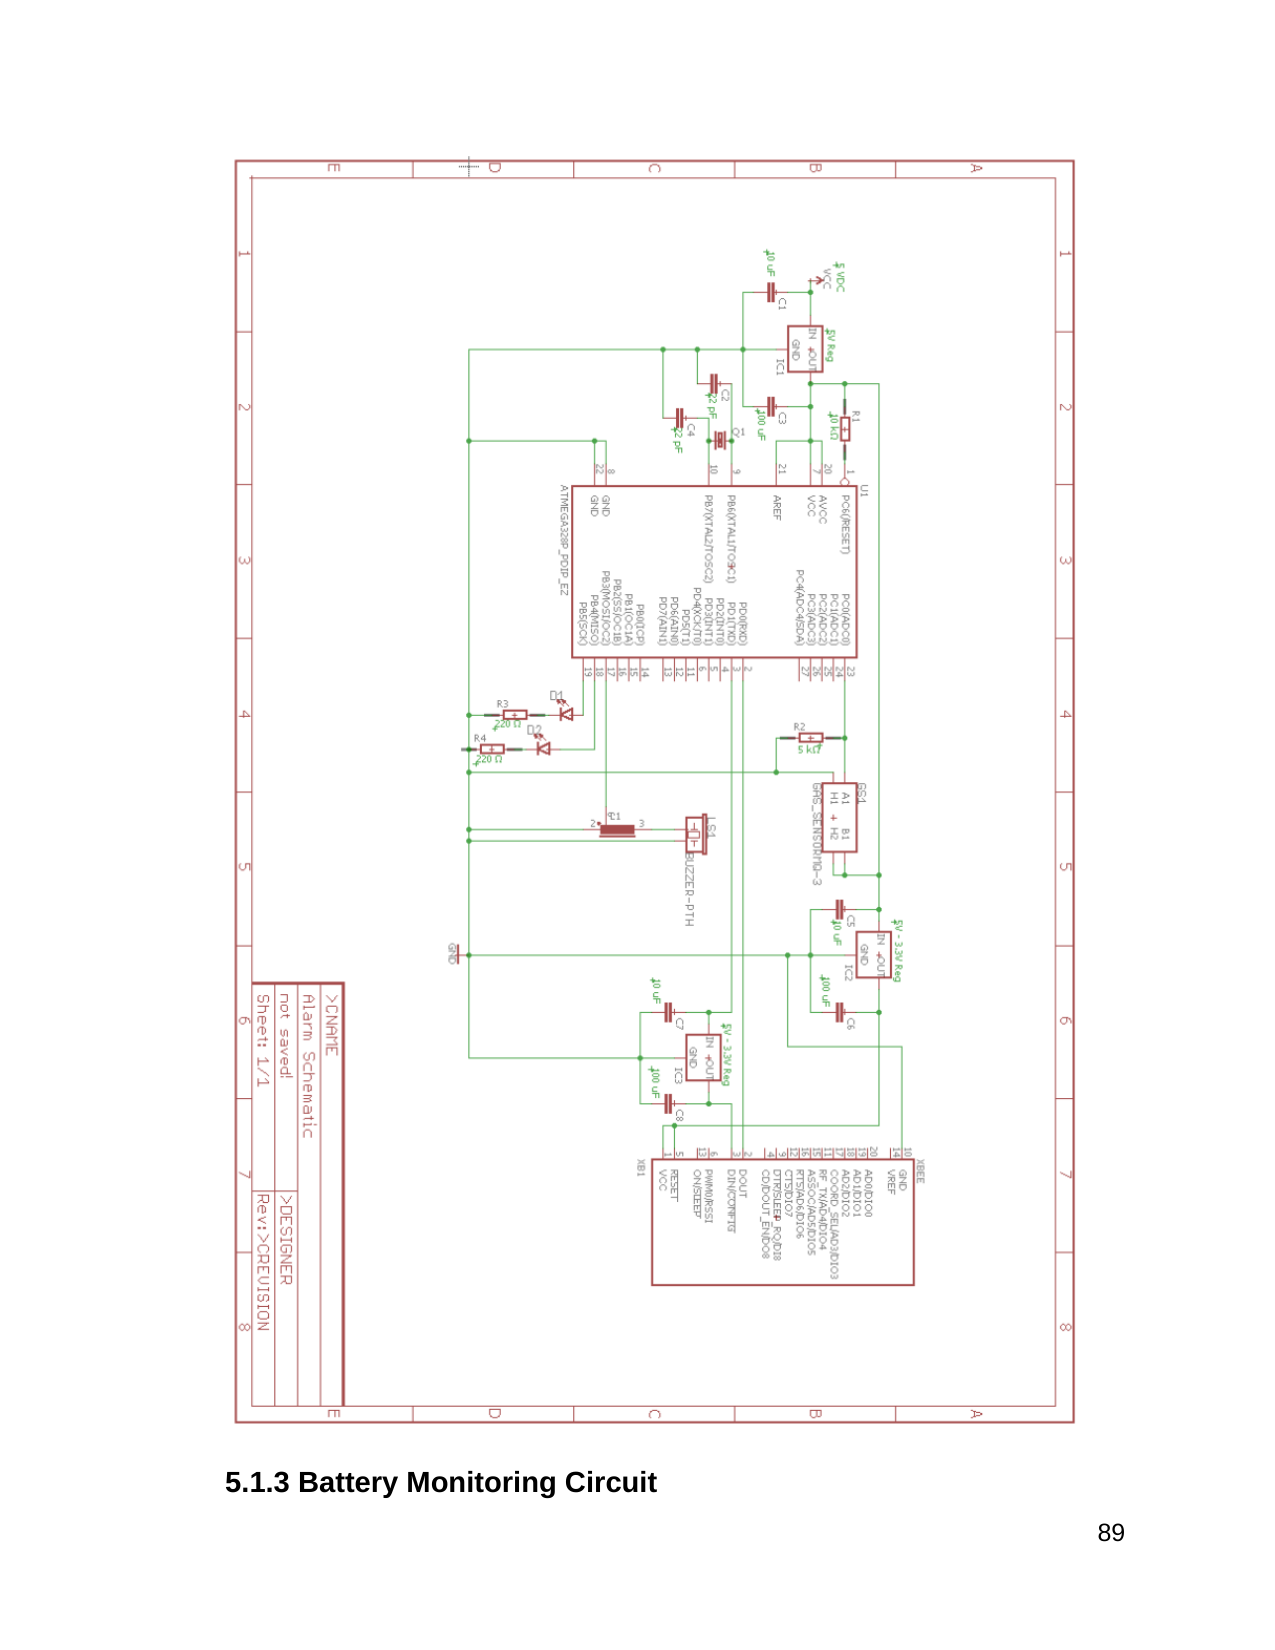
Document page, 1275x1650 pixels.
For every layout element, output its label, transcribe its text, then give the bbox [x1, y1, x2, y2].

picture [227, 151, 1082, 1433]
subtitle 5.1.3 Battery Monitoring Circuit [225, 1465, 1125, 1498]
